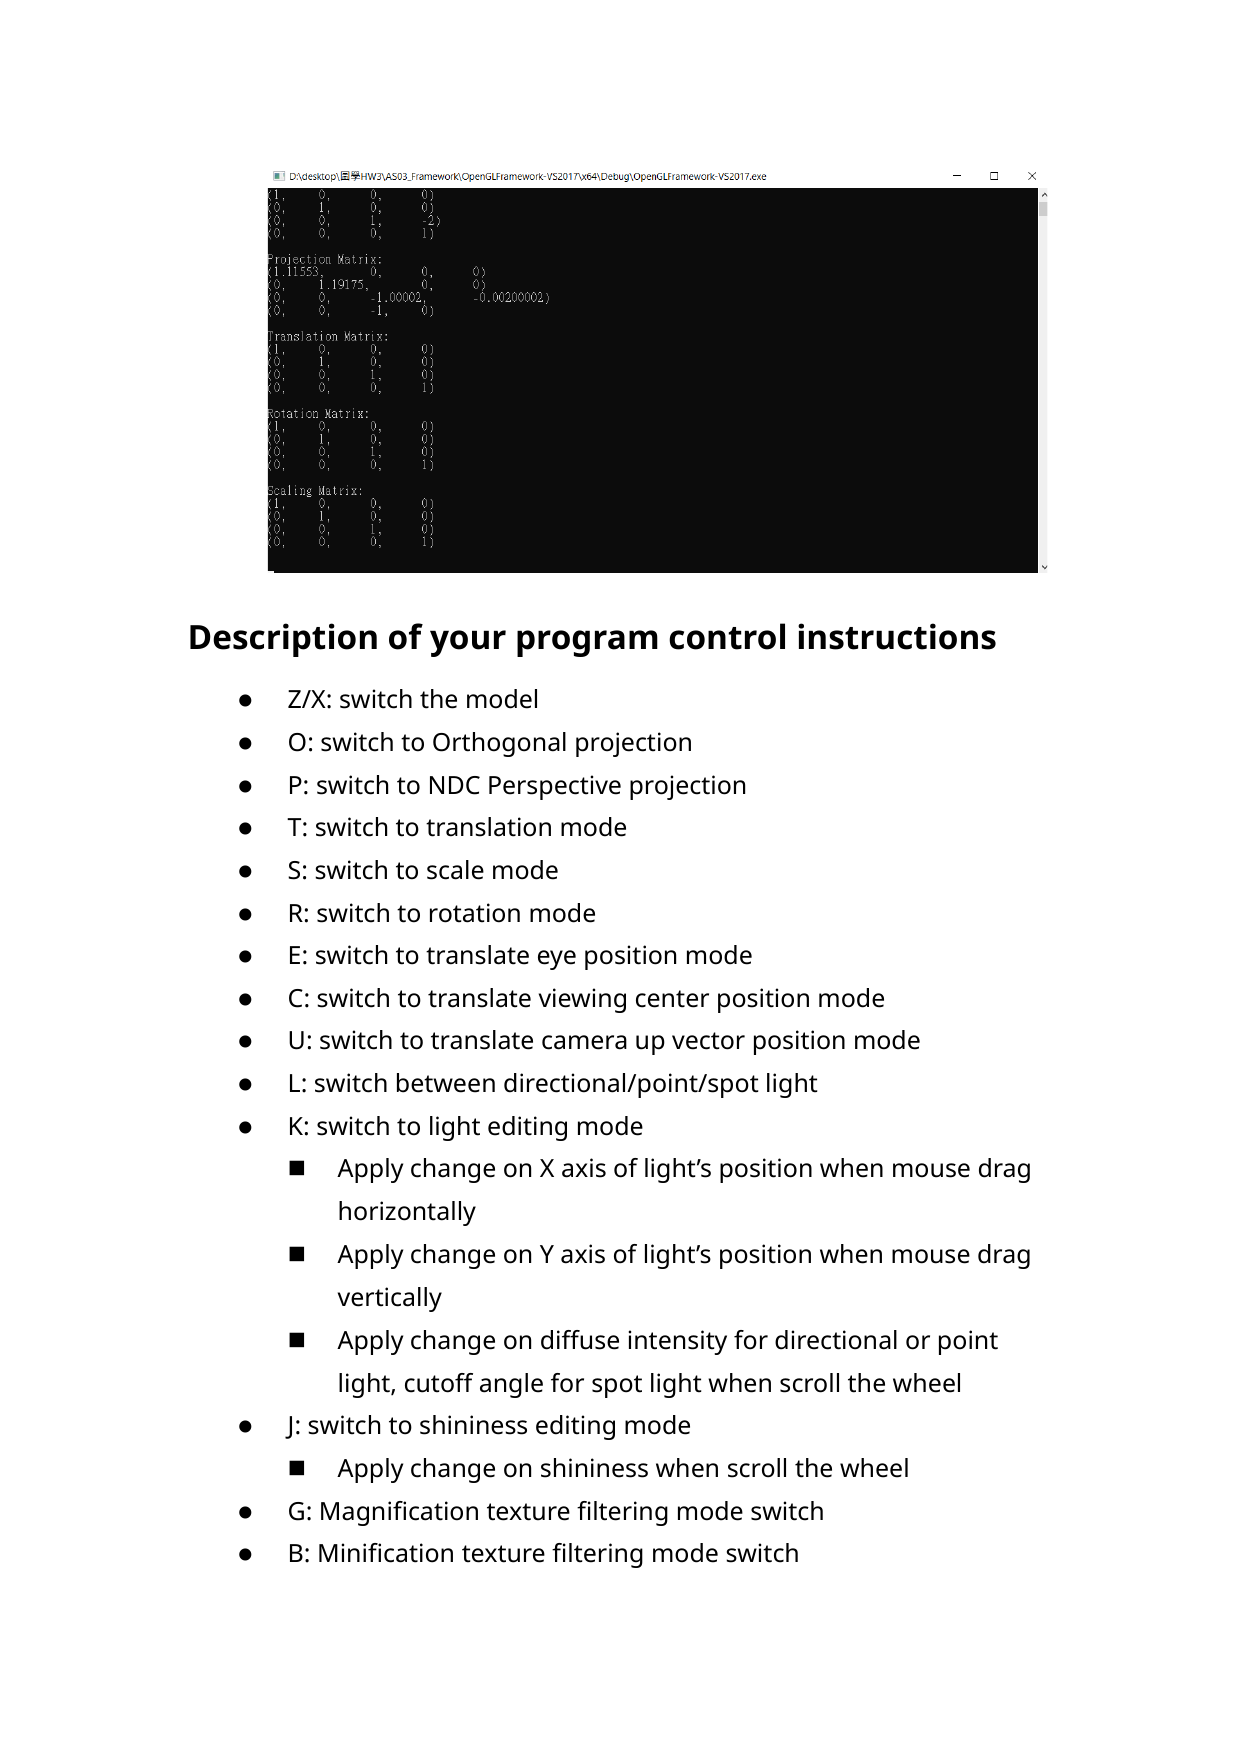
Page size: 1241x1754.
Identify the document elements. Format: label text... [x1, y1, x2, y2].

picture [267, 164, 1048, 573]
list B: Minification texture filtering mode switch [237, 1534, 1053, 1572]
list S: switch to scale mode [237, 851, 1053, 888]
list Apply change on shininess when scroll the wheel [287, 1449, 1053, 1486]
text Description of your program control instructions [187, 599, 1053, 674]
list Z/X: switch the model [237, 681, 1053, 718]
list O: switch to Orthogonal projection [237, 723, 1053, 761]
list Apply change on diffuse intensity for directional or point light, cutoff angle for spot light when scroll the wheel [287, 1321, 1053, 1401]
list Apply change on Y axis of light’s position when mouse drag vertically [287, 1235, 1053, 1316]
list G: Magnification texture filtering mode switch [237, 1492, 1053, 1529]
list J: switch to shininess editing mode [237, 1406, 1053, 1444]
list U: switch to translate camera up vector position mode [237, 1021, 1053, 1059]
list P: switch to NDC Perspective projection [237, 766, 1053, 803]
list R: switch to rotation mode [237, 893, 1053, 931]
list C: switch to translate viewing center position mode [237, 979, 1053, 1016]
list L: switch between directional/point/spot light [237, 1064, 1053, 1101]
list Apply change on X axis of light’s position when mouse drag horizontally [287, 1149, 1053, 1230]
list E: switch to translate eye position mode [237, 936, 1053, 974]
list T: switch to translation mode [237, 808, 1053, 846]
list K: switch to light editing mode [237, 1107, 1053, 1144]
